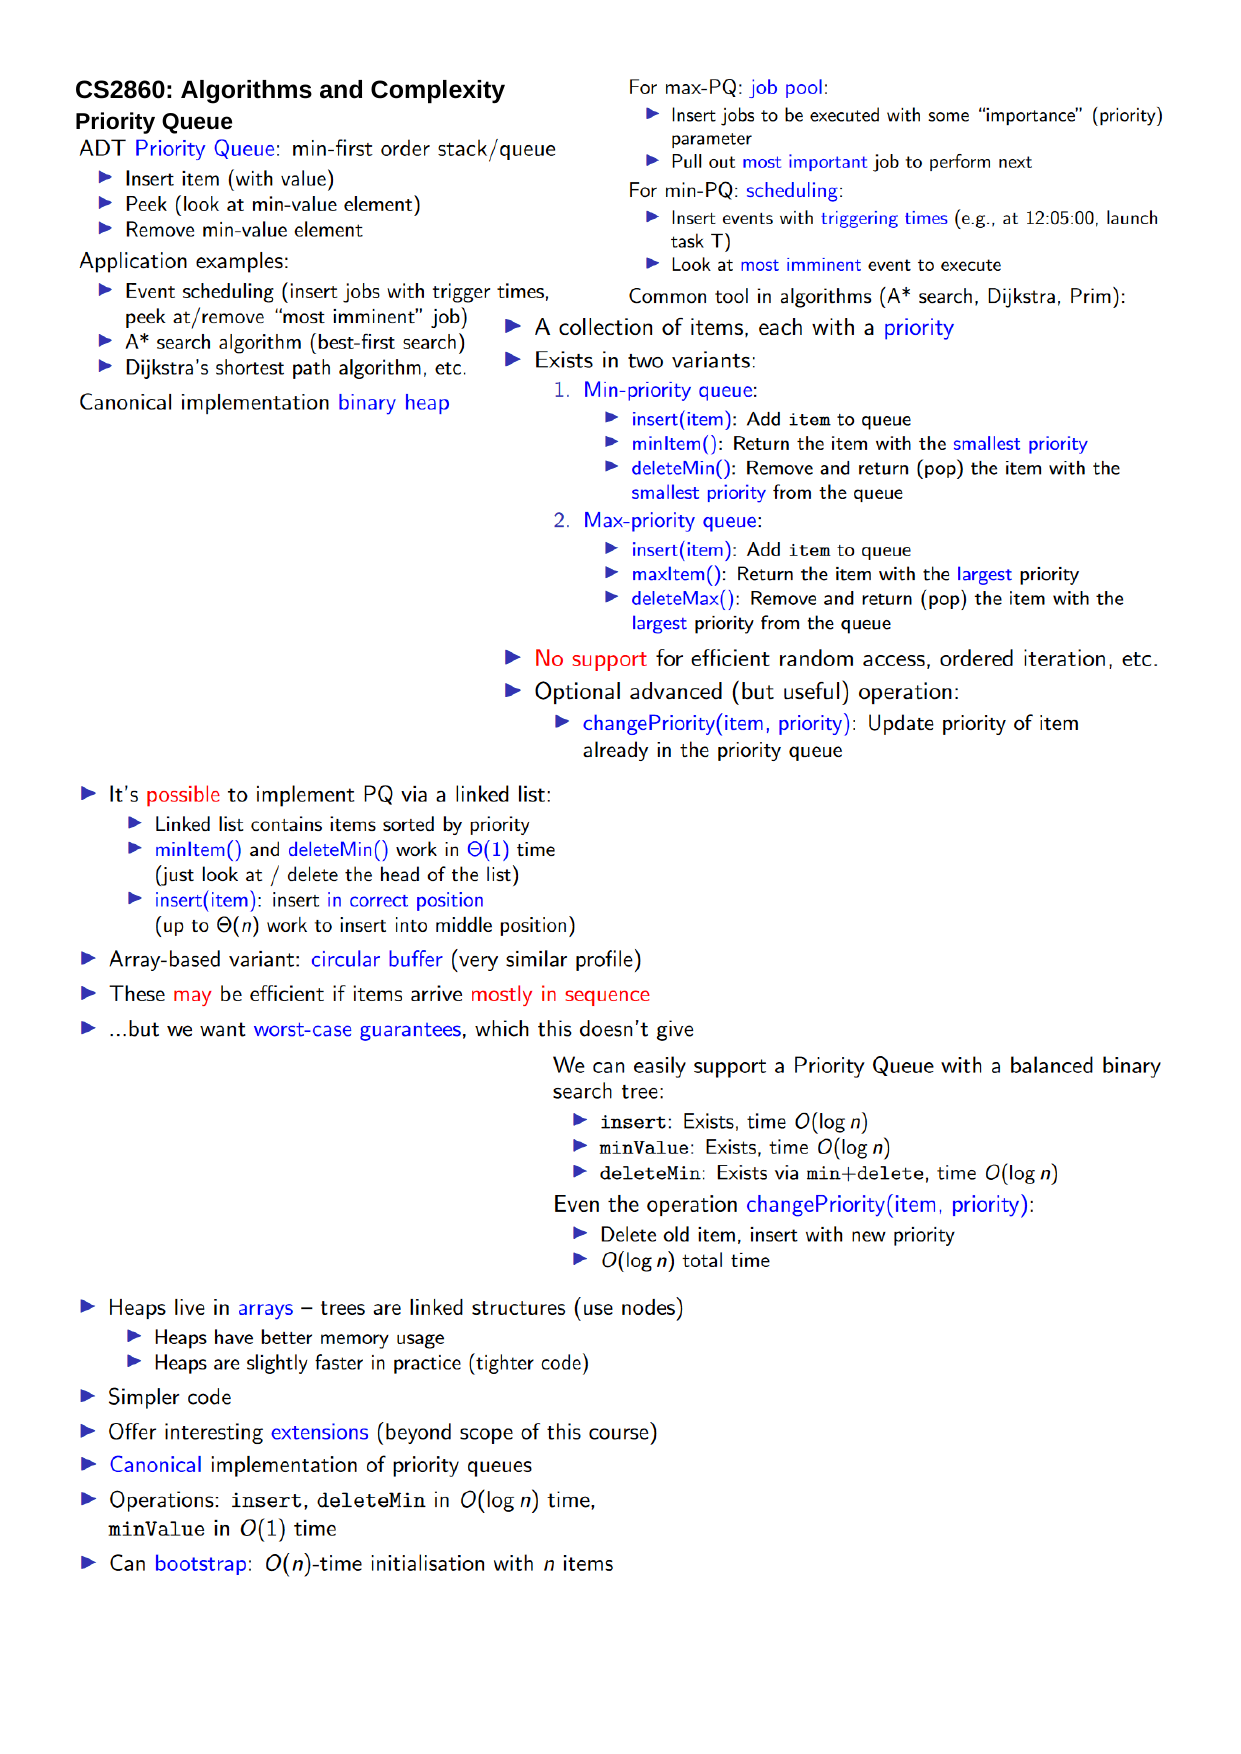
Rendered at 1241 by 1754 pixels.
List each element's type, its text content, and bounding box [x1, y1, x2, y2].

picture [75, 134, 1166, 767]
subtitle Priority Queue [75, 108, 626, 134]
picture [626, 73, 1166, 311]
picture [75, 1289, 687, 1579]
picture [75, 781, 697, 1043]
picture [547, 1048, 1166, 1277]
